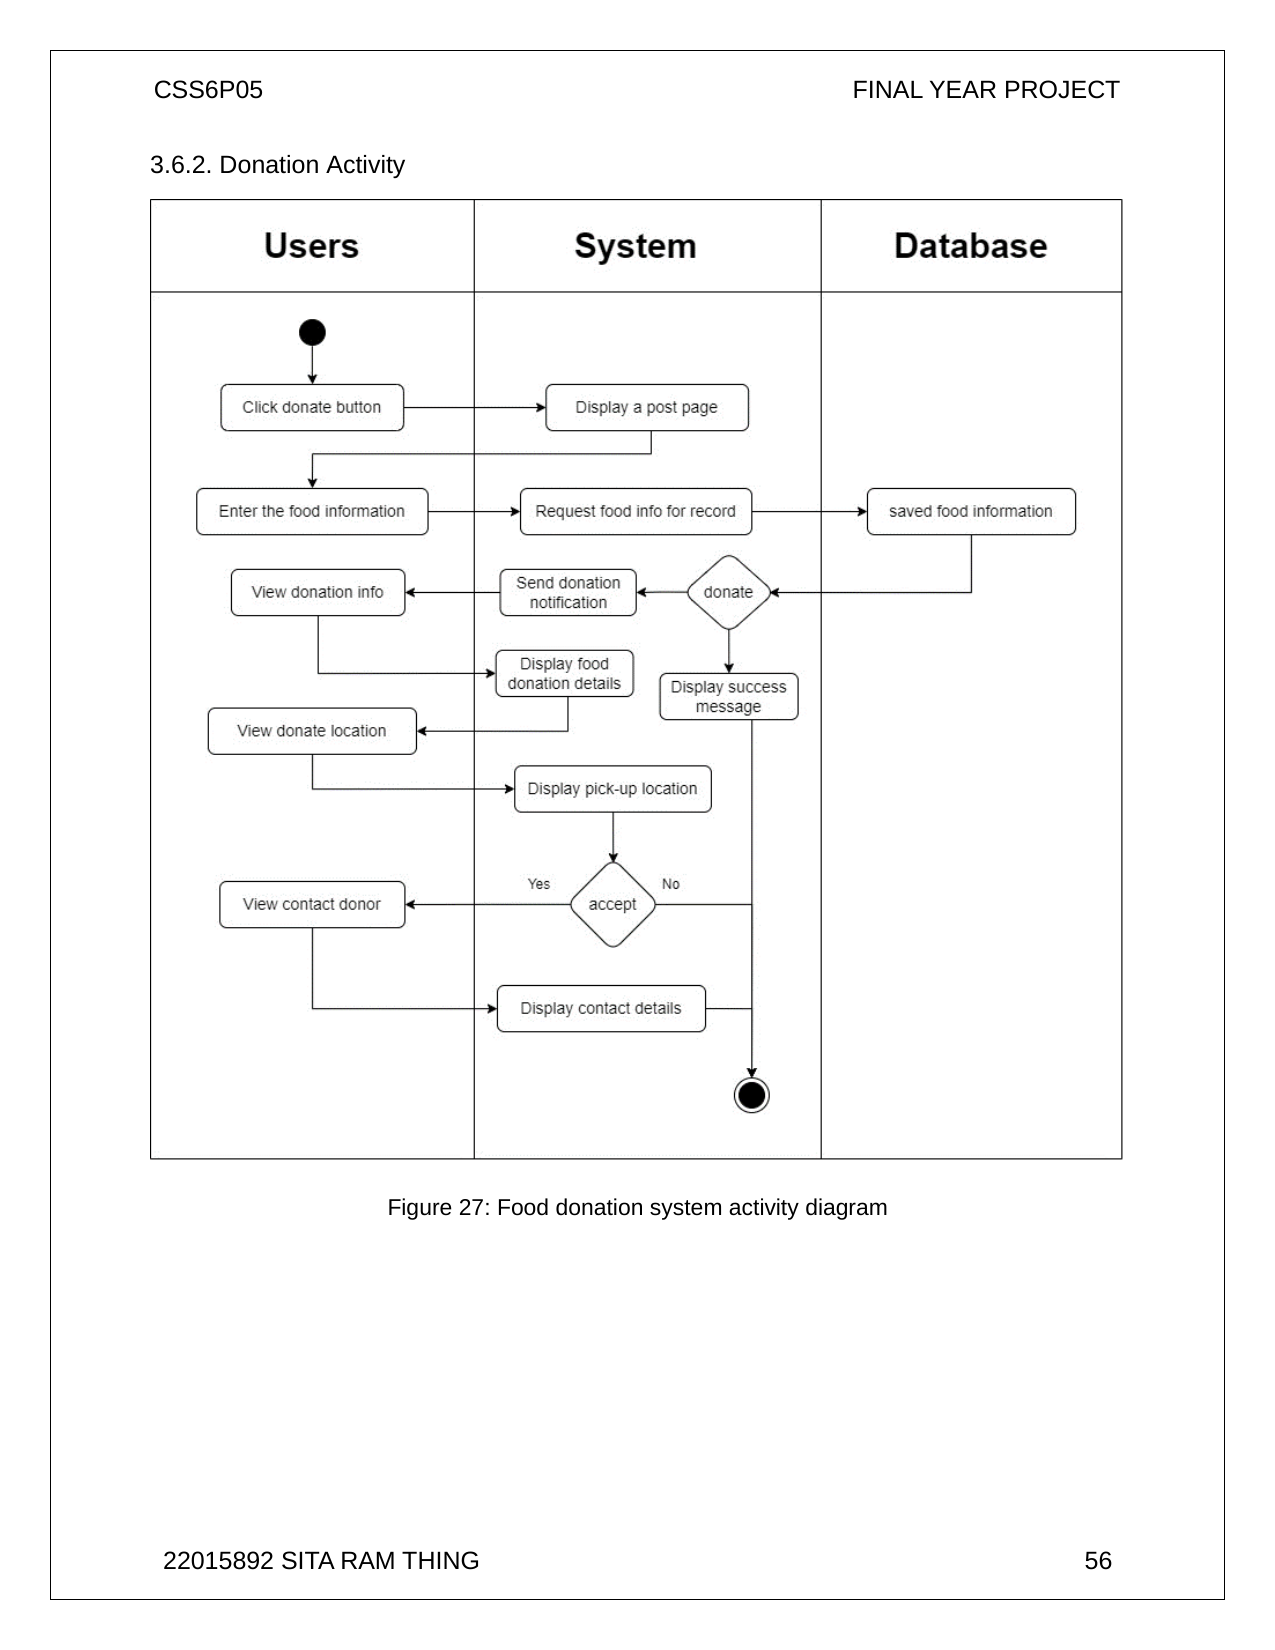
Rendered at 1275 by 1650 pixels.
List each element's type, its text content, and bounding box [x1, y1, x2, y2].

subtitle 3.6.2. Donation Activity [150, 150, 1125, 179]
picture [150, 199, 1125, 1163]
text Figure 27: Food donation system activity diagram [150, 1193, 1125, 1220]
